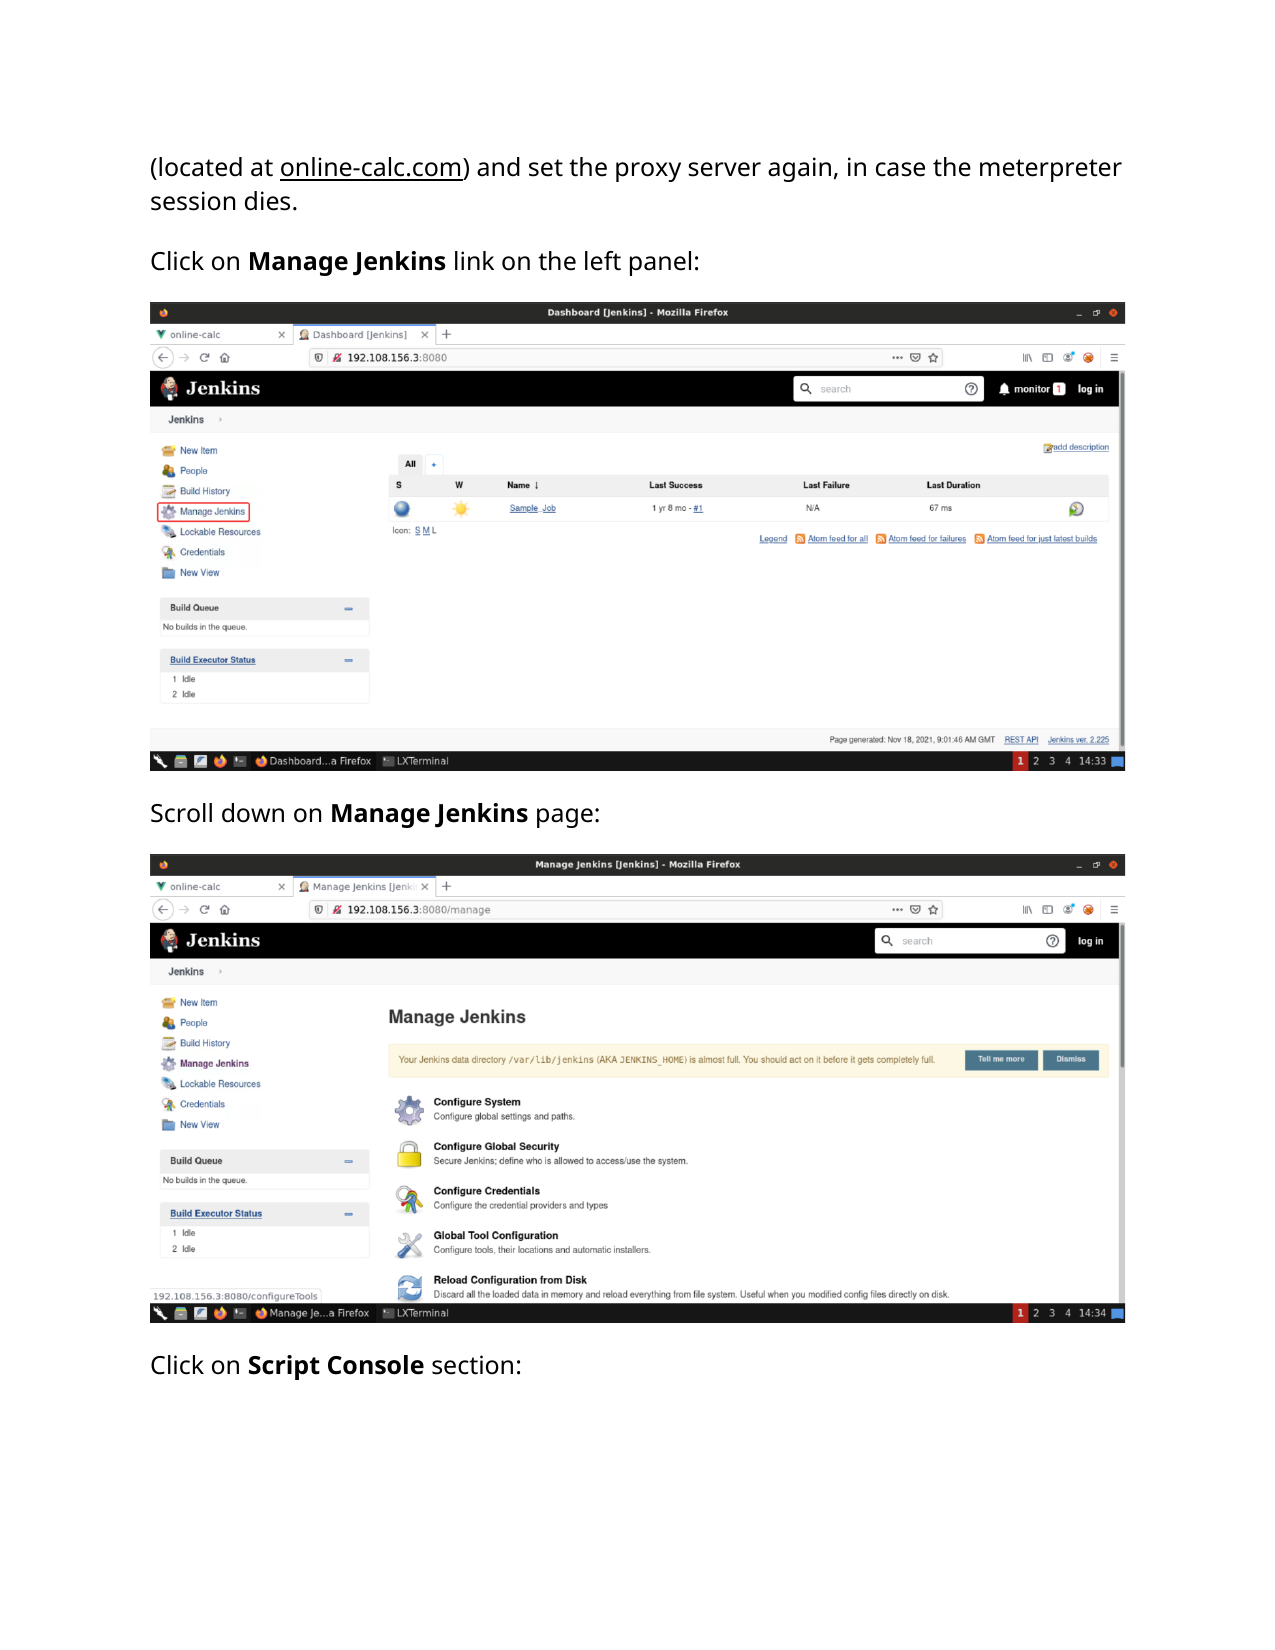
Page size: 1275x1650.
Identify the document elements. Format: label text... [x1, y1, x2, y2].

picture [150, 302, 1125, 771]
text Click on Manage Jenkins link on the left panel: [150, 243, 1125, 277]
text Click on Script Console section: [150, 1348, 1125, 1382]
picture [150, 854, 1125, 1323]
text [150, 150, 1125, 218]
text Scroll down on Manage Jenkins page: [150, 795, 1125, 829]
